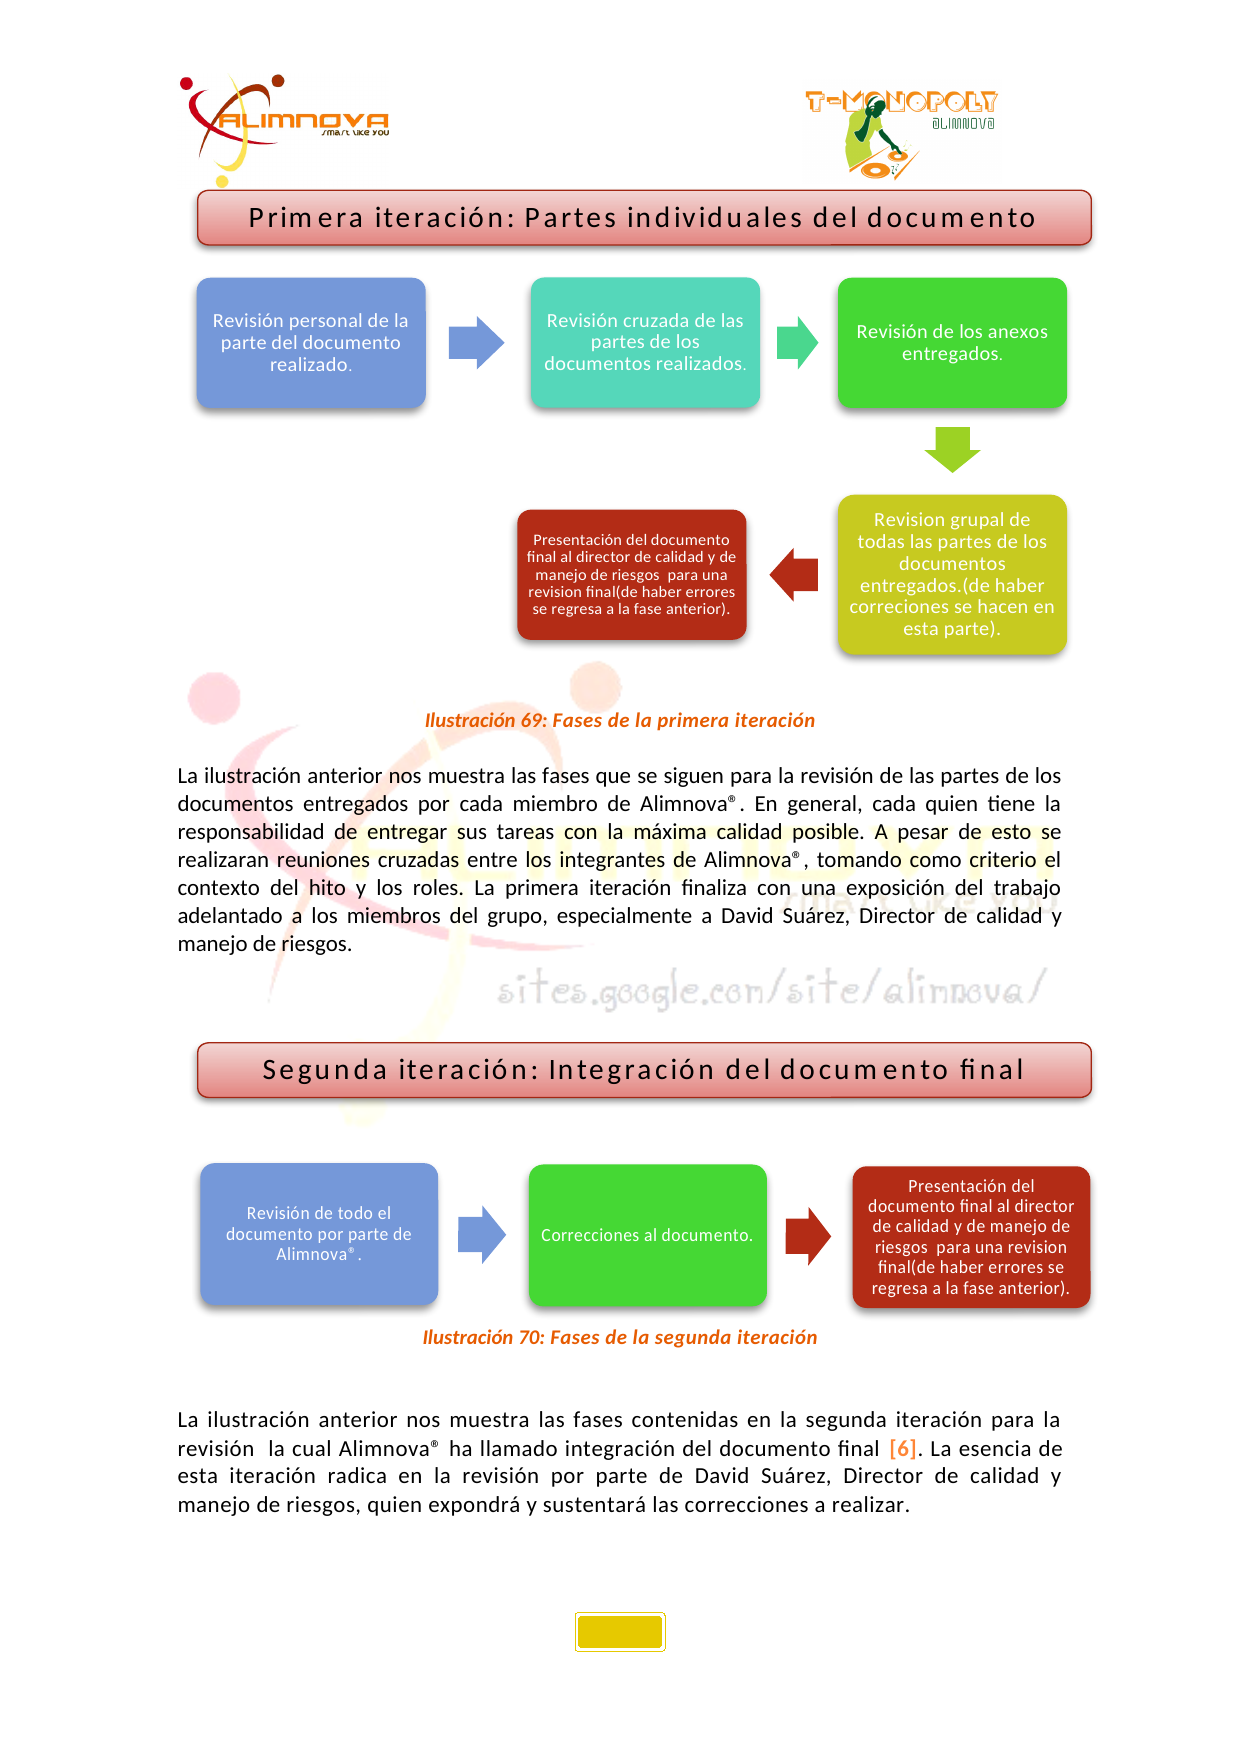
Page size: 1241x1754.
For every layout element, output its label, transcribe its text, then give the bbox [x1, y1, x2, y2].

text La ilustración anterior nos muestra las fases que se siguen para la revisión de las partes de los documentos entregados por cada miembro de Alimnova®. En general, cada quien tiene la responsabilidad de entregar sus tareas con la máxima calidad posible. A pesar de esto se realizaran reuniones cruzadas entre los integrantes de Alimnova®, tomando como criterio el contexto del hito y los roles. La primera iteración finaliza con una exposición del trabajo adelantado a los miembros del grupo, especialmente a David Suárez, Director de calidad y manejo de riesgos. [177, 761, 1063, 957]
picture [177, 73, 389, 189]
picture [802, 79, 1002, 184]
